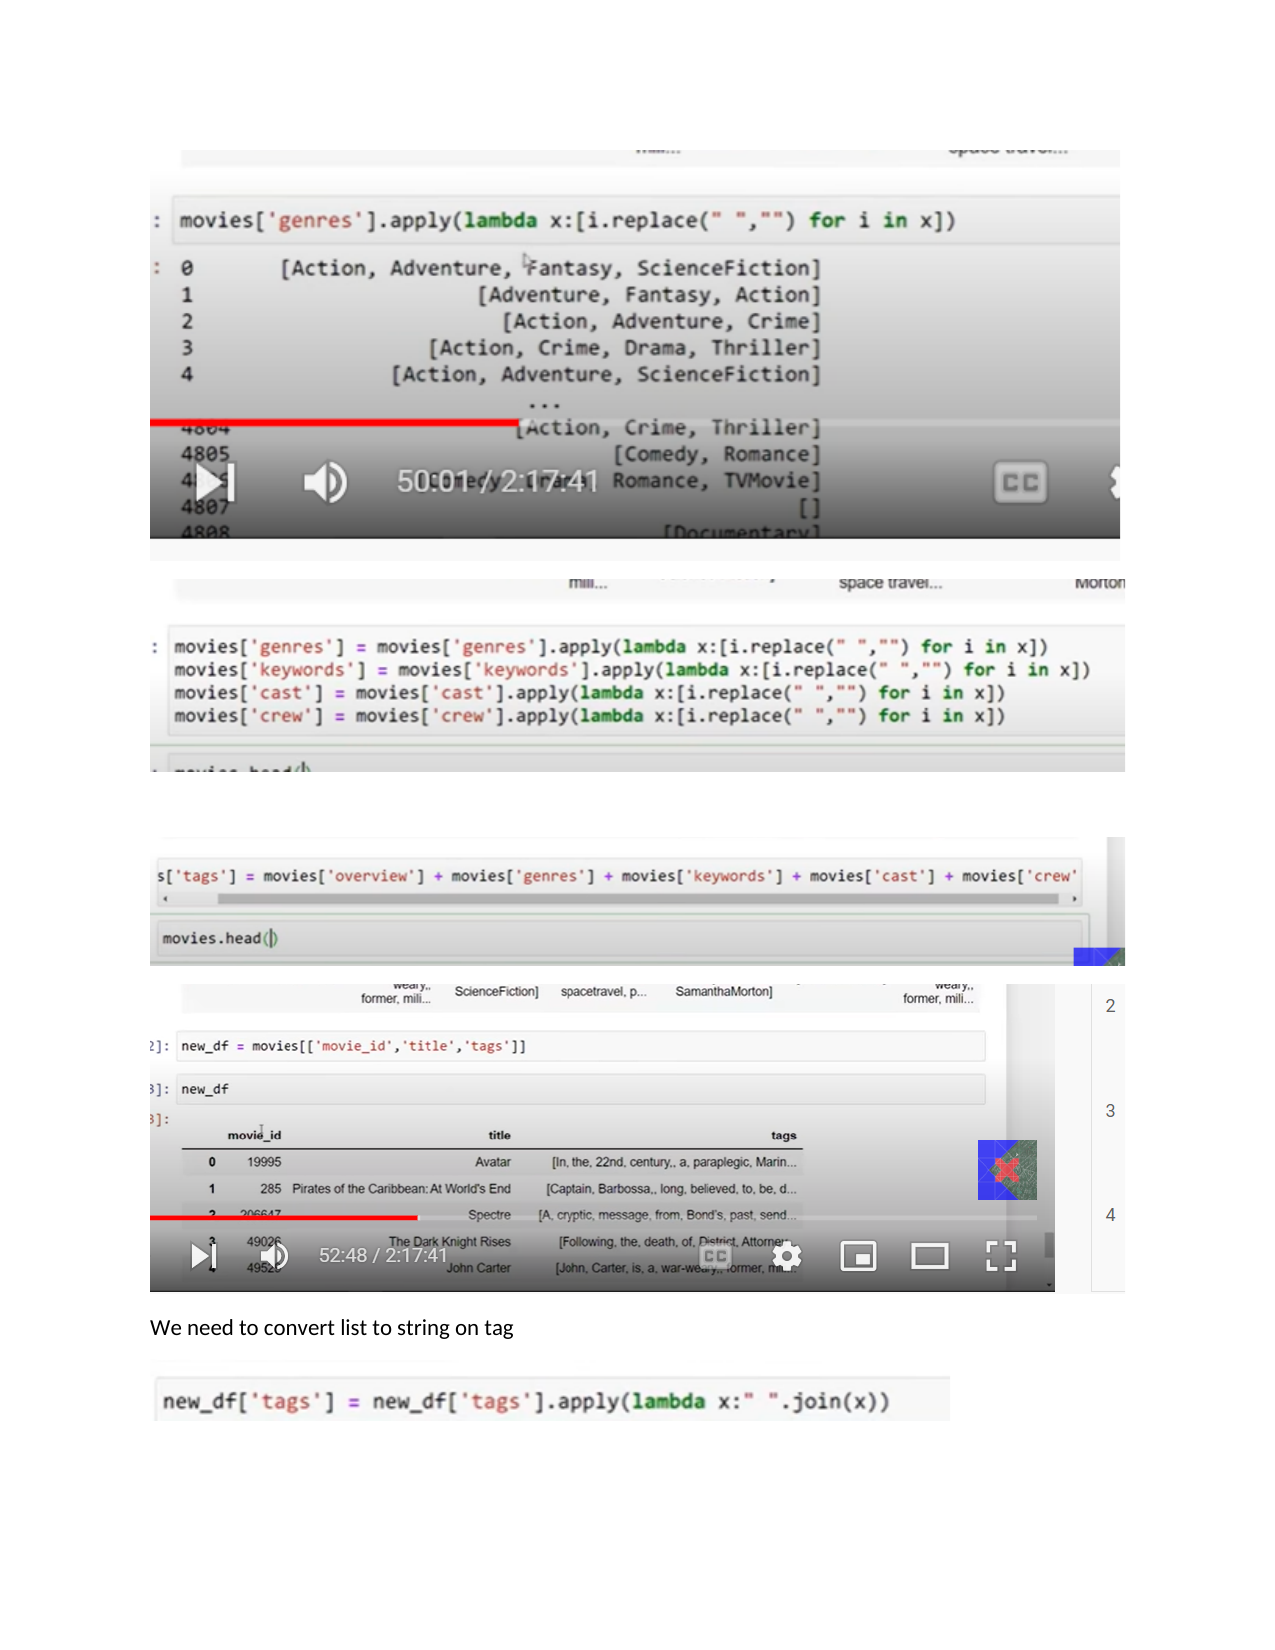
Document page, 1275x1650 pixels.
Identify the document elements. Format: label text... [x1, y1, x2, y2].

text We need to convert list to string on tag [150, 1313, 1125, 1341]
picture [150, 837, 1125, 966]
picture [150, 579, 1125, 772]
picture [150, 984, 1125, 1294]
picture [150, 150, 1121, 561]
picture [150, 1359, 951, 1421]
